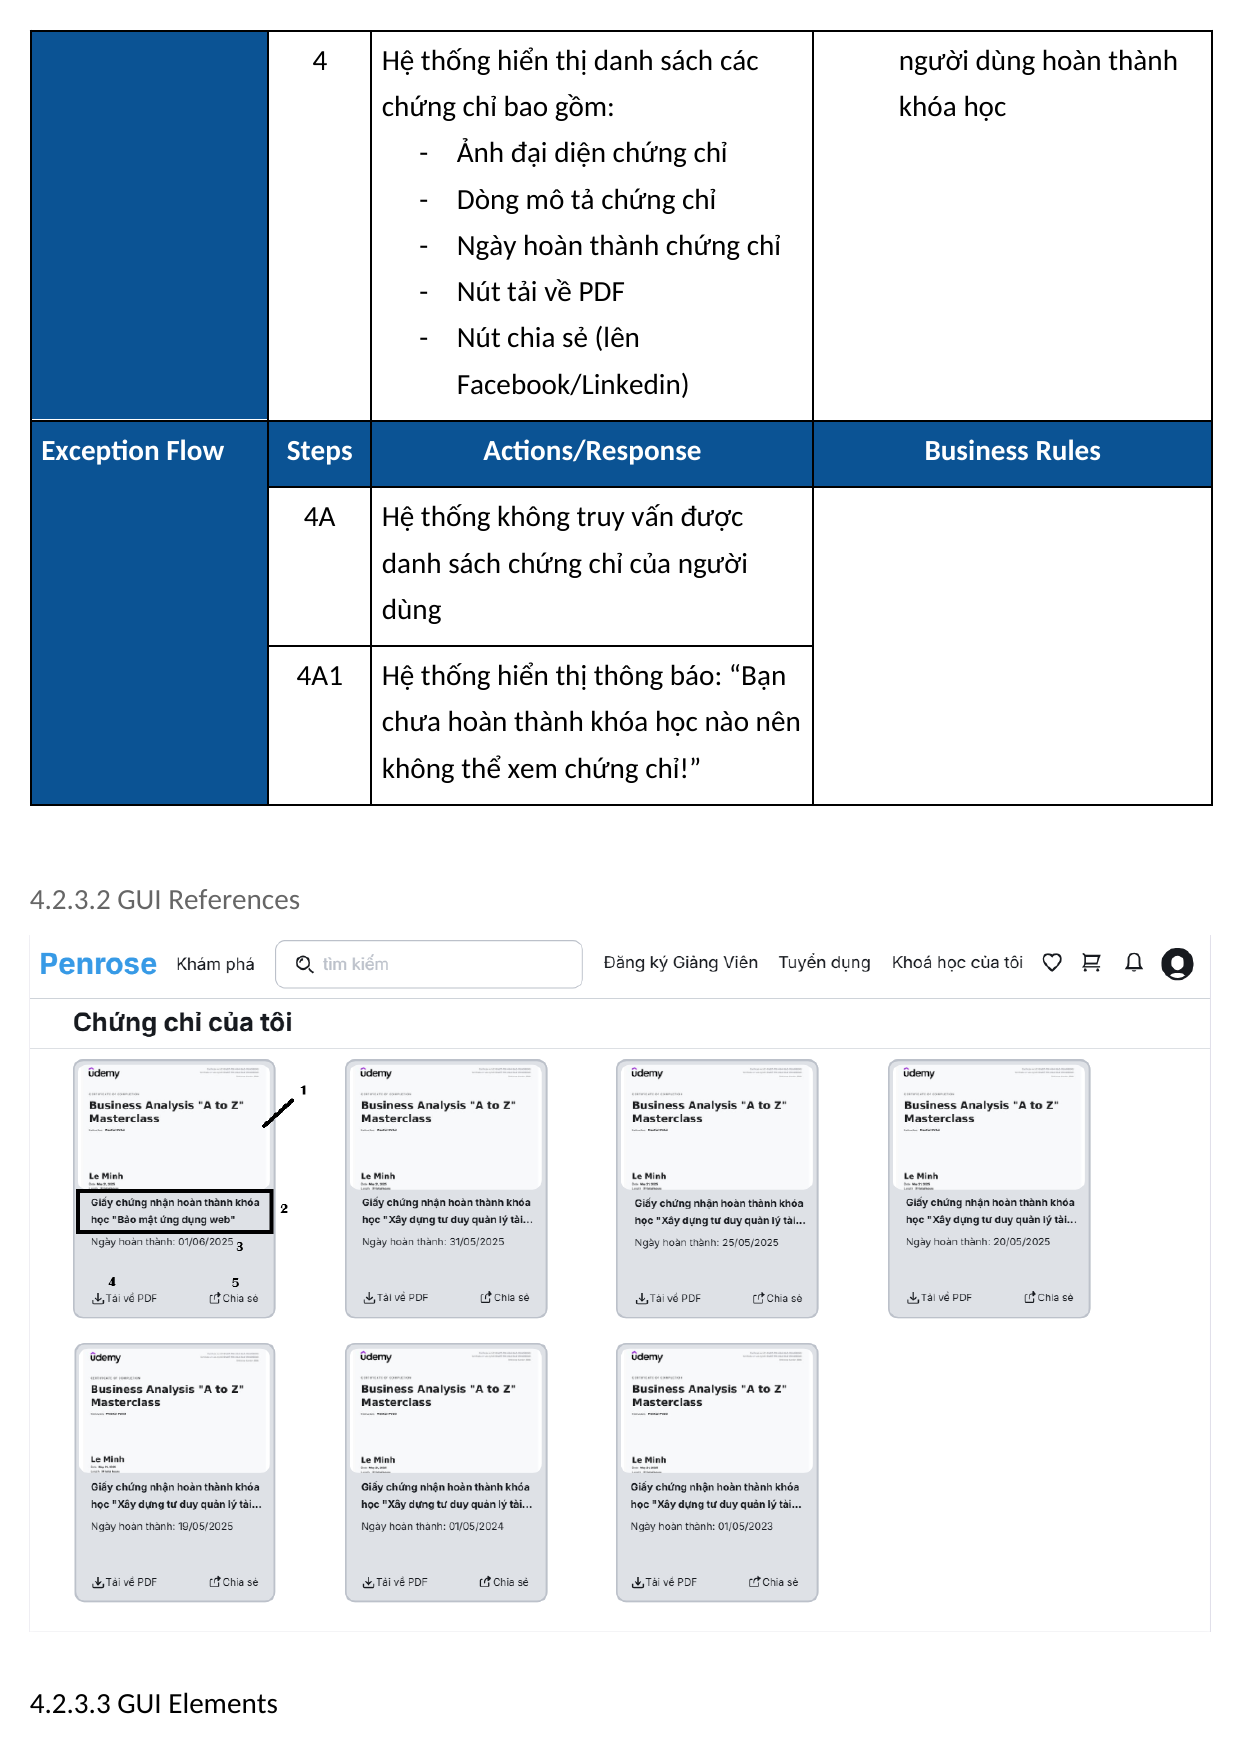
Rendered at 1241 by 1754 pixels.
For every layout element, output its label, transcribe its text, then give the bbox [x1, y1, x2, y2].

table_cell 4 [269, 32, 370, 419]
table_cell Steps [269, 422, 370, 486]
picture [29, 935, 1211, 1632]
table_cell Hệ thống hiển thị thông báo: “Bạn chưa hoàn thành khóa học nào nên không thể xem chứng chỉ!” [372, 647, 812, 804]
table_cell 4A1 [269, 647, 370, 804]
table_cell [814, 488, 1211, 804]
table_cell 4A [269, 488, 370, 645]
table_cell Hệ thống hiển thị danh sách các chứng chỉ bao gồm: Ảnh đại diện chứng chỉ Dòng mô tả chứng chỉ Ngày hoàn thành chứng chỉ Nút tải về PDF Nút chia sẻ (lên Facebook/Linkedin) [372, 32, 812, 419]
table_cell Exception Flow [32, 422, 267, 804]
text 4.2.3.3 GUI Elements [29, 1686, 1211, 1721]
table_cell Hệ thống không truy vấn được danh sách chứng chỉ của người dùng [372, 488, 812, 645]
table_cell Actions/Response [372, 422, 812, 486]
subtitle 4.2.3.2 GUI References [29, 881, 1211, 917]
table_cell Business Rules [814, 422, 1211, 486]
